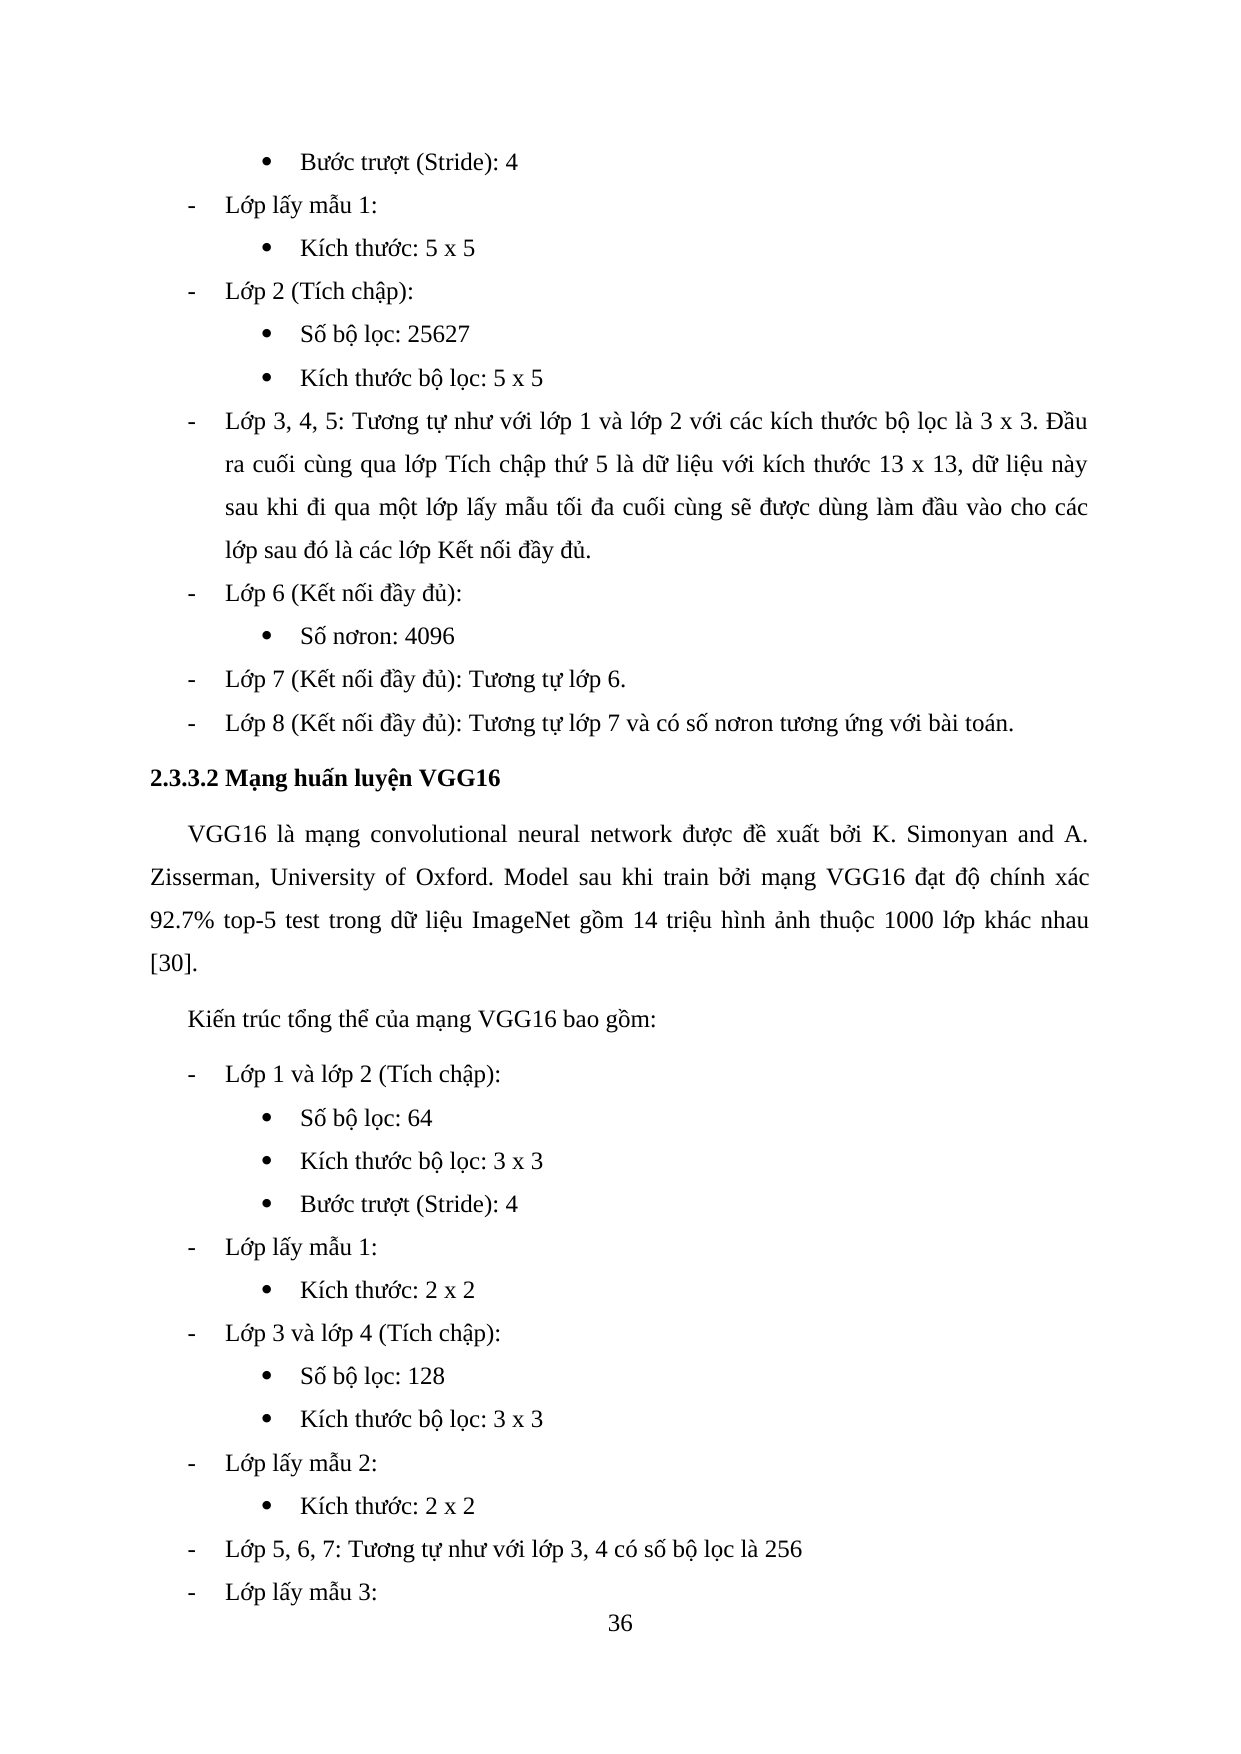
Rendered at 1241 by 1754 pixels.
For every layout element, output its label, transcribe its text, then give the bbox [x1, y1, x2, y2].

list Bước trượt (Stride): 4 [262, 147, 1090, 176]
list Lớp lấy mẫu 3: [187, 1577, 1090, 1606]
text VGG16 là mạng convolutional neural network được đề xuất bởi K. Simonyan and A. Zisserman, University of Oxford. Model sau khi train bởi mạng VGG16 đạt độ chính xác 92.7% top-5 test trong dữ liệu ImageNet gồm 14 triệu hình ảnh thuộc 1000 lớp khác nhau [30]. [150, 819, 1090, 977]
list Số bộ lọc: 25627 [262, 319, 1090, 348]
list Kích thước bộ lọc: 5 x 5 [262, 363, 1090, 391]
list Lớp 5, 6, 7: Tương tự như với lớp 3, 4 có số bộ lọc là 256 [187, 1534, 1090, 1563]
list Lớp lấy mẫu 2: [187, 1448, 1090, 1476]
list Lớp lấy mẫu 1: [187, 1232, 1090, 1261]
list Lớp 8 (Kết nối đầy đủ): Tương tự lớp 7 và có số nơron tương ứng với bài toán. [187, 708, 1090, 736]
list Lớp 1 và lớp 2 (Tích chập): [187, 1059, 1090, 1088]
list Lớp lấy mẫu 1: [187, 190, 1090, 219]
list Số nơron: 4096 [262, 621, 1090, 650]
list Lớp 2 (Tích chập): [187, 276, 1090, 305]
list Lớp 7 (Kết nối đầy đủ): Tương tự lớp 6. [187, 664, 1090, 693]
list Kích thước bộ lọc: 3 x 3 [262, 1404, 1090, 1433]
subtitle 2.3.3.2 Mạng huấn luyện VGG16 [150, 763, 1090, 792]
list Lớp 6 (Kết nối đầy đủ): [187, 578, 1090, 607]
list Kích thước bộ lọc: 3 x 3 [262, 1146, 1090, 1174]
list Số bộ lọc: 128 [262, 1361, 1090, 1390]
list Kích thước: 2 x 2 [262, 1491, 1090, 1519]
list Lớp 3, 4, 5: Tương tự như với lớp 1 và lớp 2 với các kích thước bộ lọc là 3 x 3. Đầu ra cuối cùng qua lớp Tích chập thứ 5 là dữ liệu với kích thước 13 x 13, dữ liệu này sau khi đi qua một lớp lấy mẫu tối đa cuối cùng sẽ được dùng làm đầu vào cho các lớp sau đó là các lớp Kết nối đầy đủ. [187, 406, 1090, 564]
list Kích thước: 5 x 5 [262, 233, 1090, 262]
list Kích thước: 2 x 2 [262, 1275, 1090, 1304]
list Lớp 3 và lớp 4 (Tích chập): [187, 1318, 1090, 1347]
list Bước trượt (Stride): 4 [262, 1189, 1090, 1218]
list Số bộ lọc: 64 [262, 1103, 1090, 1131]
text Kiến trúc tổng thể của mạng VGG16 bao gồm: [150, 1004, 1090, 1033]
